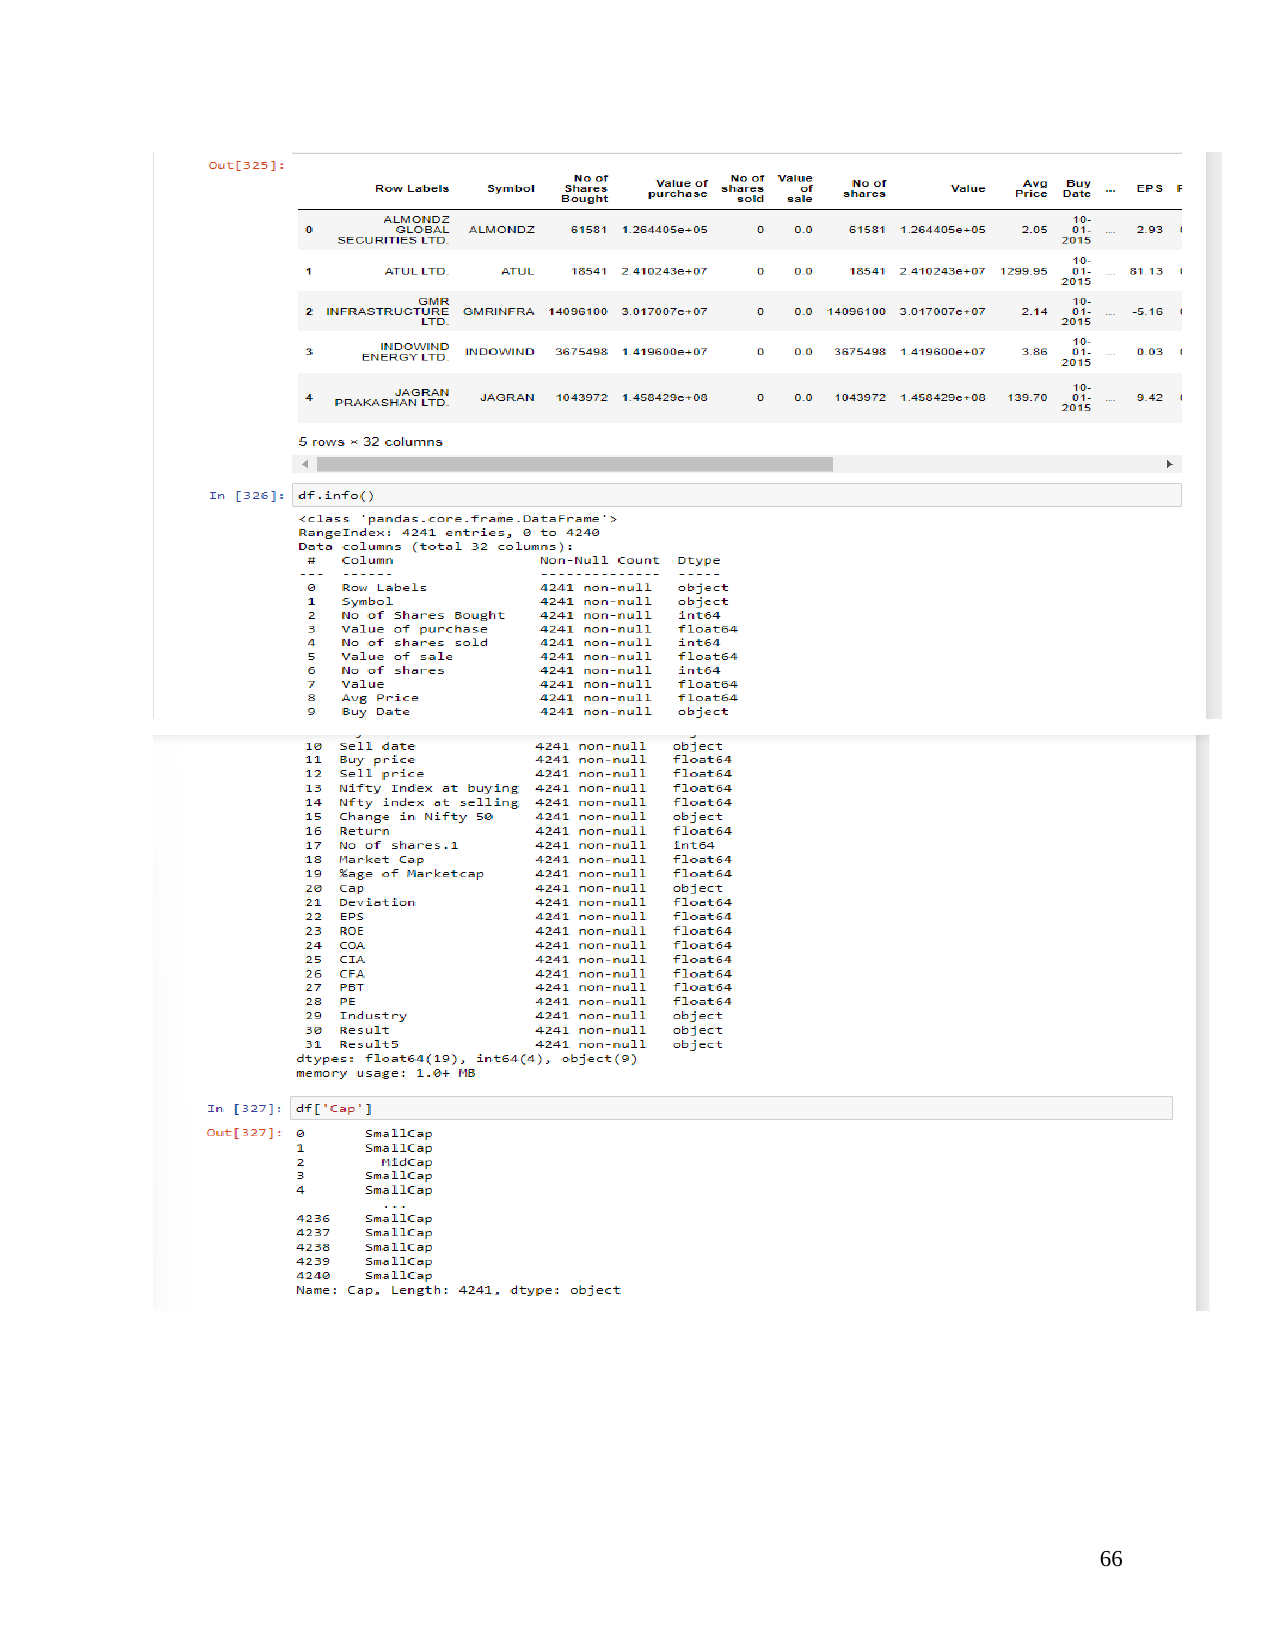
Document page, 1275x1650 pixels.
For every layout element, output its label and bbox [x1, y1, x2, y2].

picture [153, 152, 1222, 719]
picture [153, 735, 1210, 1311]
